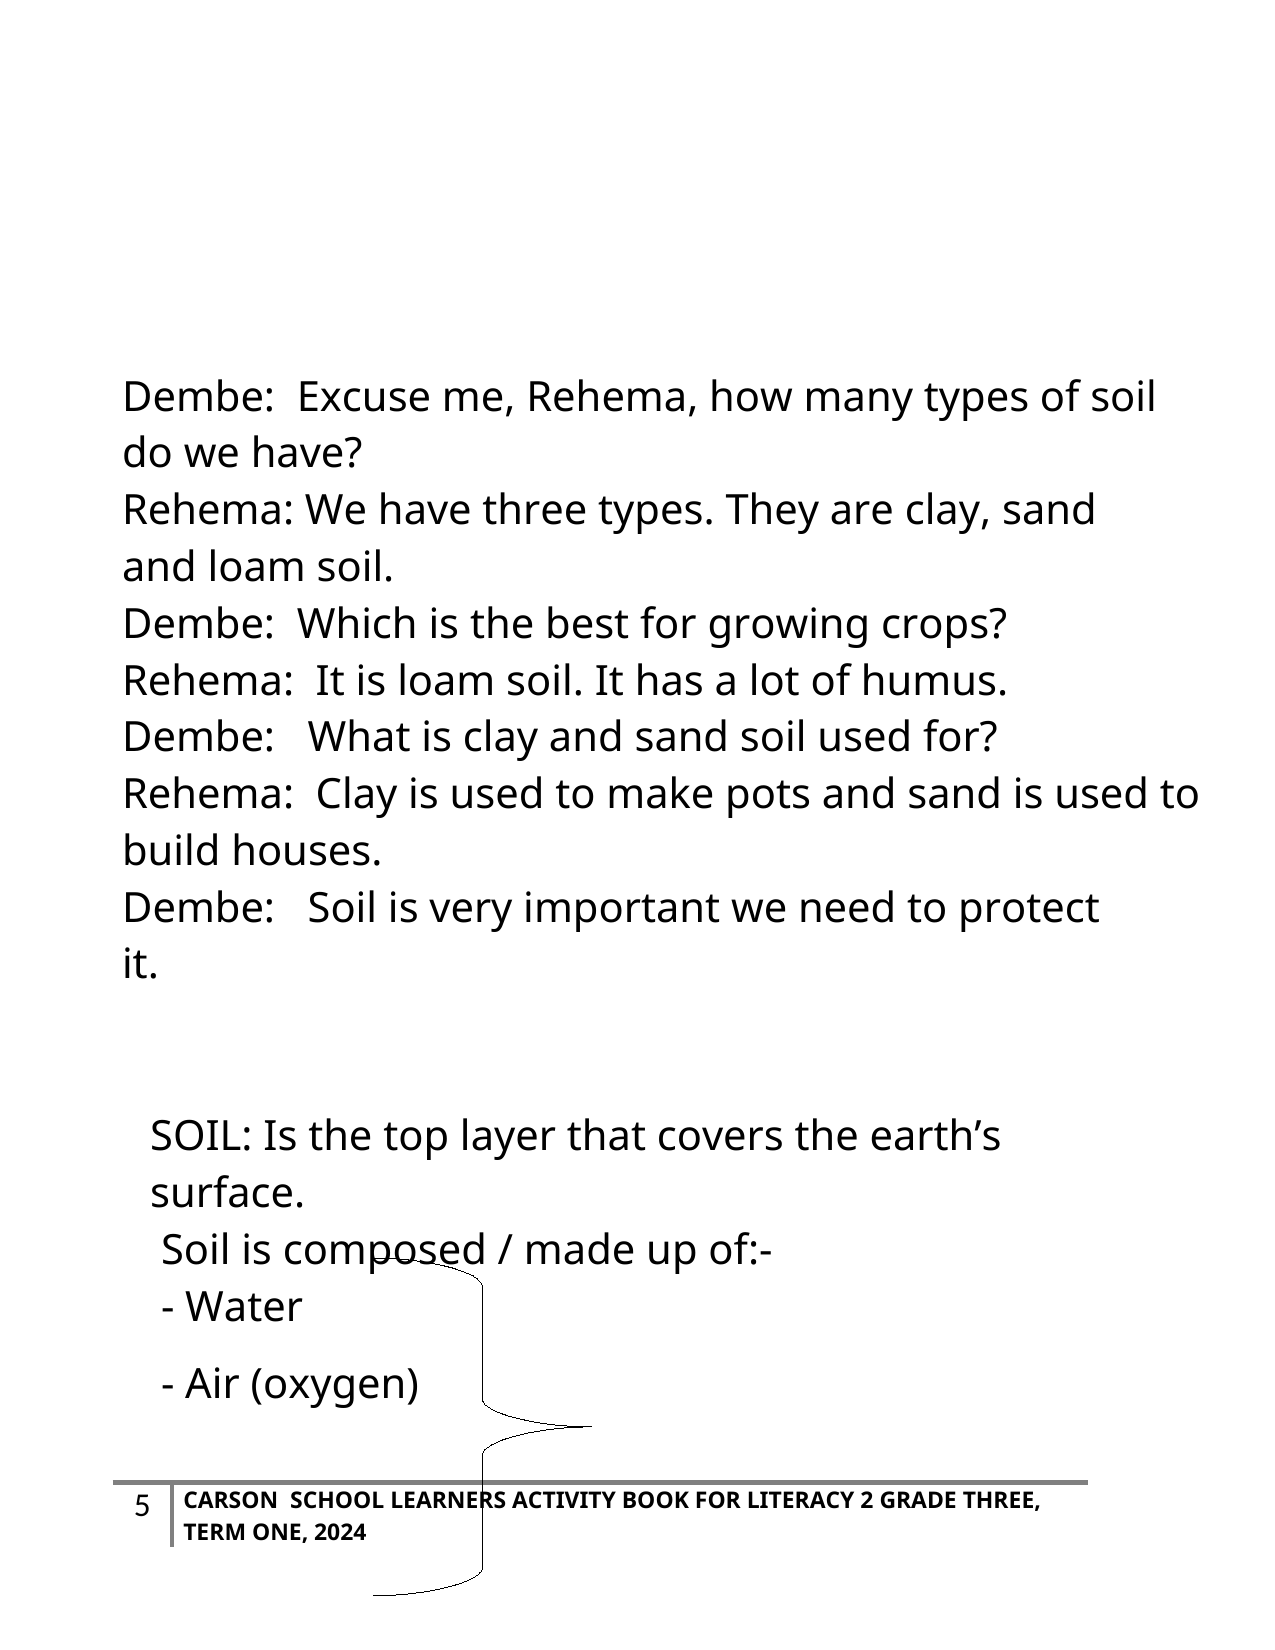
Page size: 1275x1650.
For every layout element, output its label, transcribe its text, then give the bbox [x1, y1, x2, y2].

text Dembe: Soil is very important we need to protect it. [122, 877, 1125, 991]
text Dembe: Which is the best for growing crops? [122, 593, 1125, 650]
text Rehema: We have three types. They are clay, sand and loam soil. [122, 480, 1162, 593]
text SOIL: Is the top layer that covers the earth’s surface. [150, 1106, 1125, 1220]
text Soil is composed / made up of:- [150, 1220, 1125, 1277]
text Dembe: What is clay and sand soil used for? [122, 707, 1125, 764]
text Rehema: It is loam soil. It has a lot of humus. [122, 650, 1125, 707]
text Dembe: Excuse me, Rehema, how many types of soil do we have? [122, 366, 1200, 480]
text Rehema: Clay is used to make pots and sand is used to build houses. [122, 764, 1209, 877]
text - Water [150, 1277, 1125, 1333]
text - Air (oxygen) [150, 1354, 1125, 1411]
